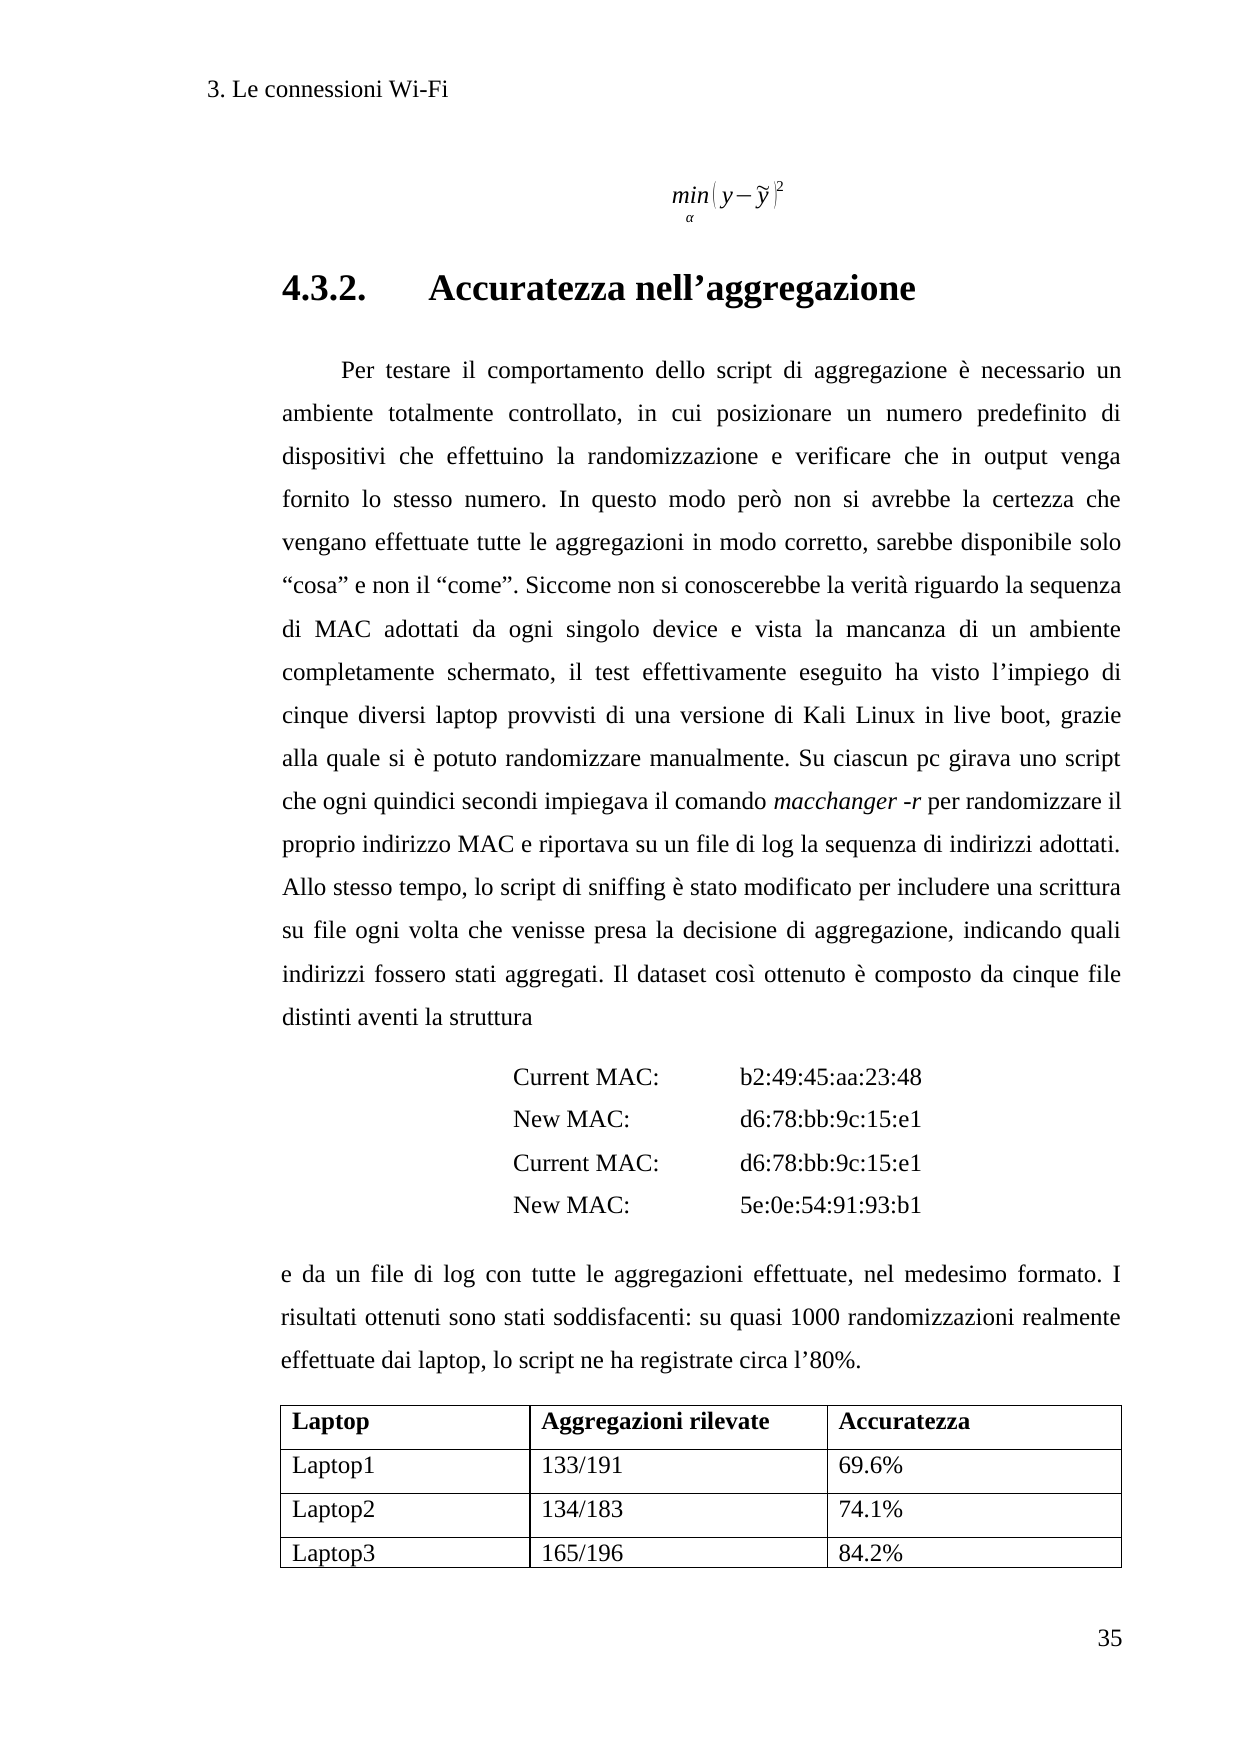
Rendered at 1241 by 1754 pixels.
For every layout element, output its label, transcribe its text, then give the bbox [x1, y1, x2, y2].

text e da un file di log con tutte le aggregazioni effettuate, nel medesimo formato. I risultati ottenuti sono stati soddisfacenti: su quasi 1000 randomizzazioni realmente effettuate dai laptop, lo script ne ha registrate circa l’80%. [281, 1259, 1122, 1374]
table_cell New MAC: [502, 1105, 729, 1148]
table_header Accuratezza [828, 1406, 1121, 1449]
table_cell 165/196 [531, 1538, 827, 1567]
table_cell 133/191 [531, 1450, 827, 1493]
table_cell 69.6% [828, 1450, 1121, 1493]
list Accuratezza nell’aggregazione [282, 265, 1122, 308]
table_cell 134/183 [531, 1494, 827, 1537]
table_cell 5e:0e:54:91:93:b1 [729, 1191, 944, 1234]
table_cell d6:78:bb:9c:15:e1 [729, 1105, 944, 1148]
table_cell 84.2% [828, 1538, 1121, 1567]
table_header b2:49:45:aa:23:48 [729, 1062, 944, 1104]
table_cell Laptop3 [281, 1538, 529, 1567]
table_cell 74.1% [828, 1494, 1121, 1537]
table_cell Current MAC: [502, 1148, 729, 1191]
table_cell Laptop1 [281, 1450, 529, 1493]
table_cell Laptop2 [281, 1494, 529, 1537]
table_cell New MAC: [502, 1191, 729, 1234]
table_header Current MAC: [502, 1062, 729, 1104]
table_header Laptop [281, 1406, 529, 1449]
text Per testare il comportamento dello script di aggregazione è necessario un ambiente totalmente controllato, in cui posizionare un numero predefinito di dispositivi che effettuino la randomizzazione e verificare che in output venga fornito lo stesso numero. In questo modo però non si avrebbe la certezza che vengano effettuate tutte le aggregazioni in modo corretto, sarebbe disponibile solo “cosa” e non il “come”. Siccome non si conoscerebbe la verità riguardo la sequenza di MAC adottati da ogni singolo device e vista la mancanza di un ambiente completamente schermato, il test effettivamente eseguito ha visto l’impiego di cinque diversi laptop provvisti di una versione di Kali Linux in live boot, grazie alla quale si è potuto randomizzare manualmente. Su ciascun pc girava uno script che ogni quindici secondi impiegava il comando macchanger -r per randomizzare il proprio indirizzo MAC e riportava su un file di log la sequenza di indirizzi adottati. Allo stesso tempo, lo script di sniffing è stato modificato per includere una scrittura su file ogni volta che venisse presa la decisione di aggregazione, indicando quali indirizzi fossero stati aggregati. Il dataset così ottenuto è composto da cinque file distinti aventi la struttura [282, 355, 1122, 1031]
table_header Aggregazioni rilevate [531, 1406, 827, 1449]
table_cell d6:78:bb:9c:15:e1 [729, 1148, 944, 1191]
